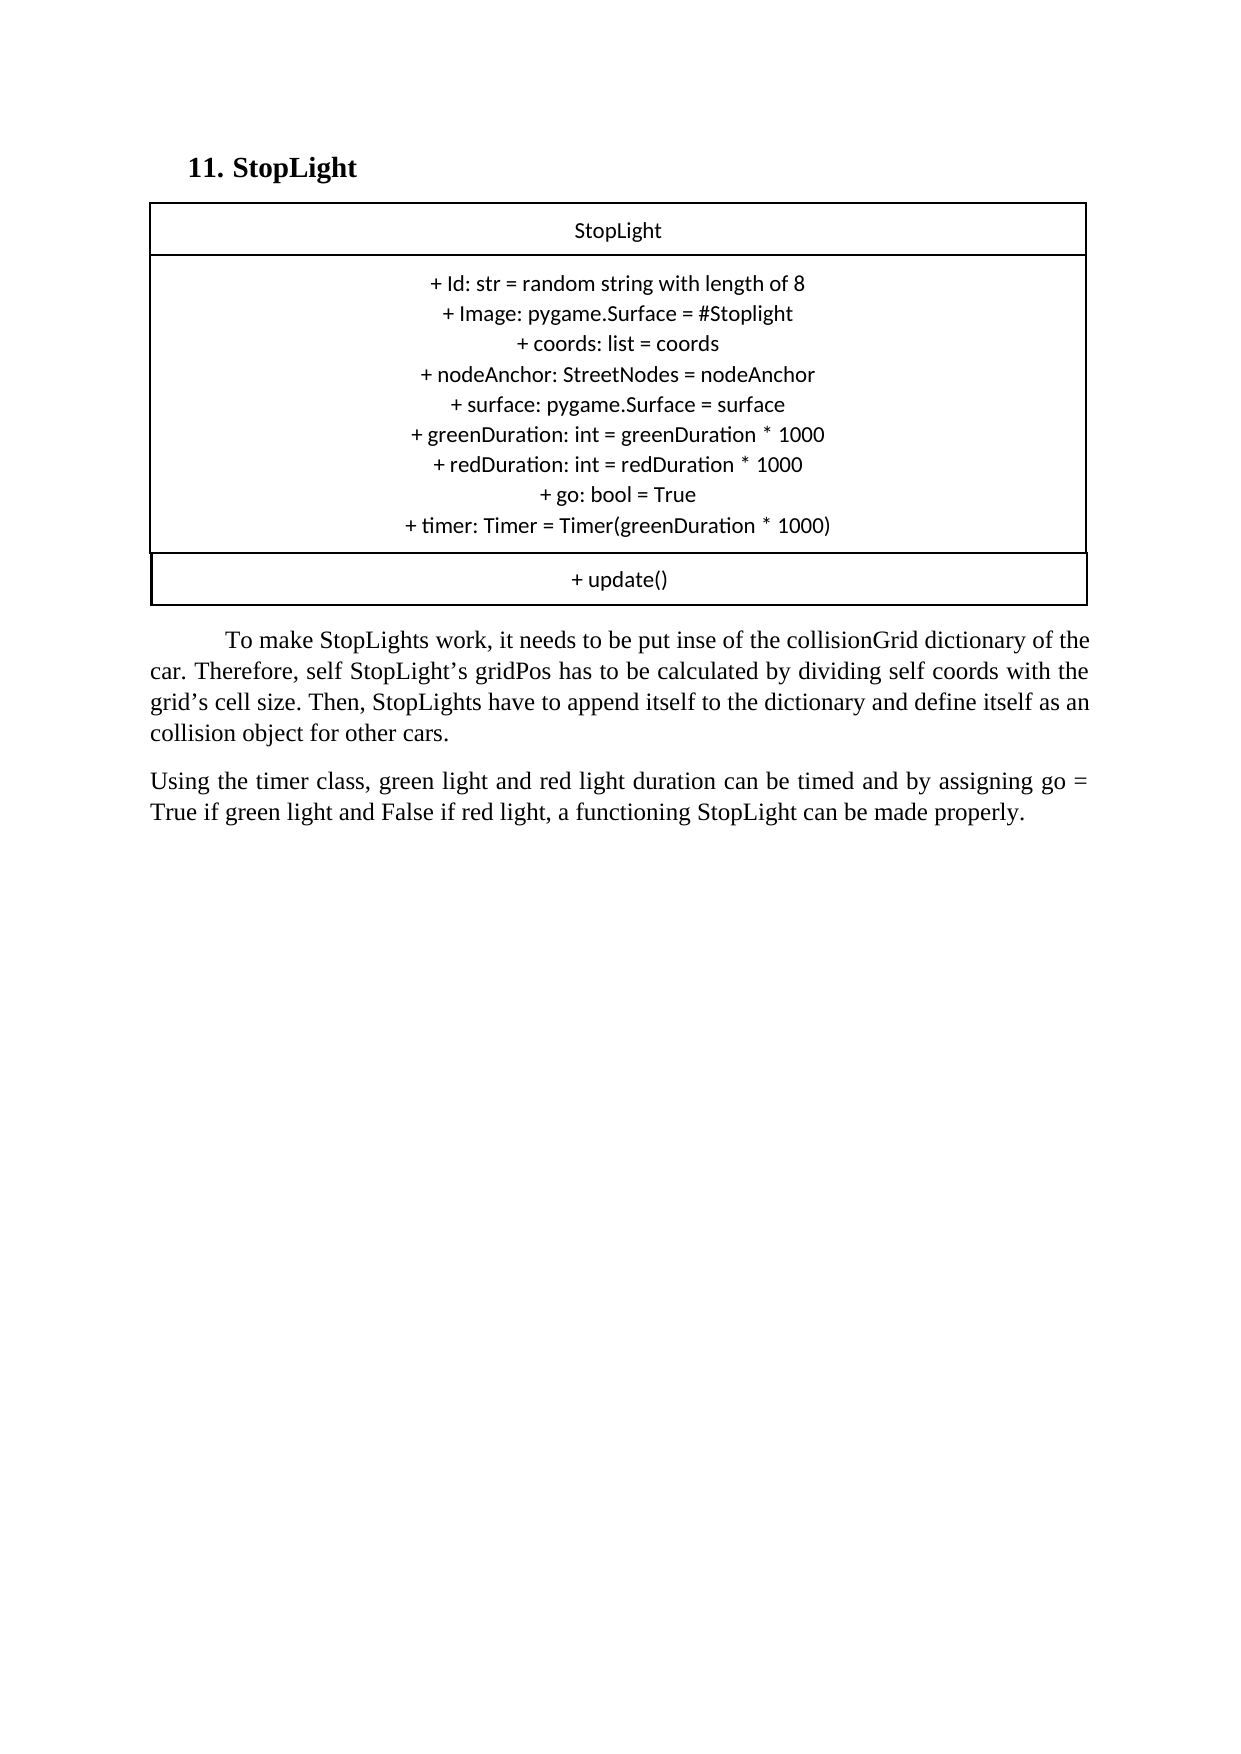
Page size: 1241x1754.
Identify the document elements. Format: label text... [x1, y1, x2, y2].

list StopLight [187, 150, 1090, 183]
text Using the timer class, green light and red light duration can be timed and by assigning go = True if green light and False if red light, a functioning StopLight can be made properly. [150, 766, 1090, 826]
text To make StopLights work, it needs to be put inse of the collisionGrid dictionary of the car. Therefore, self StopLight’s gridPos has to be calculated by dividing self coords with the grid’s cell size. Then, StopLights have to append itself to the dictionary and define itself as an collision object for other cars. [150, 625, 1090, 747]
